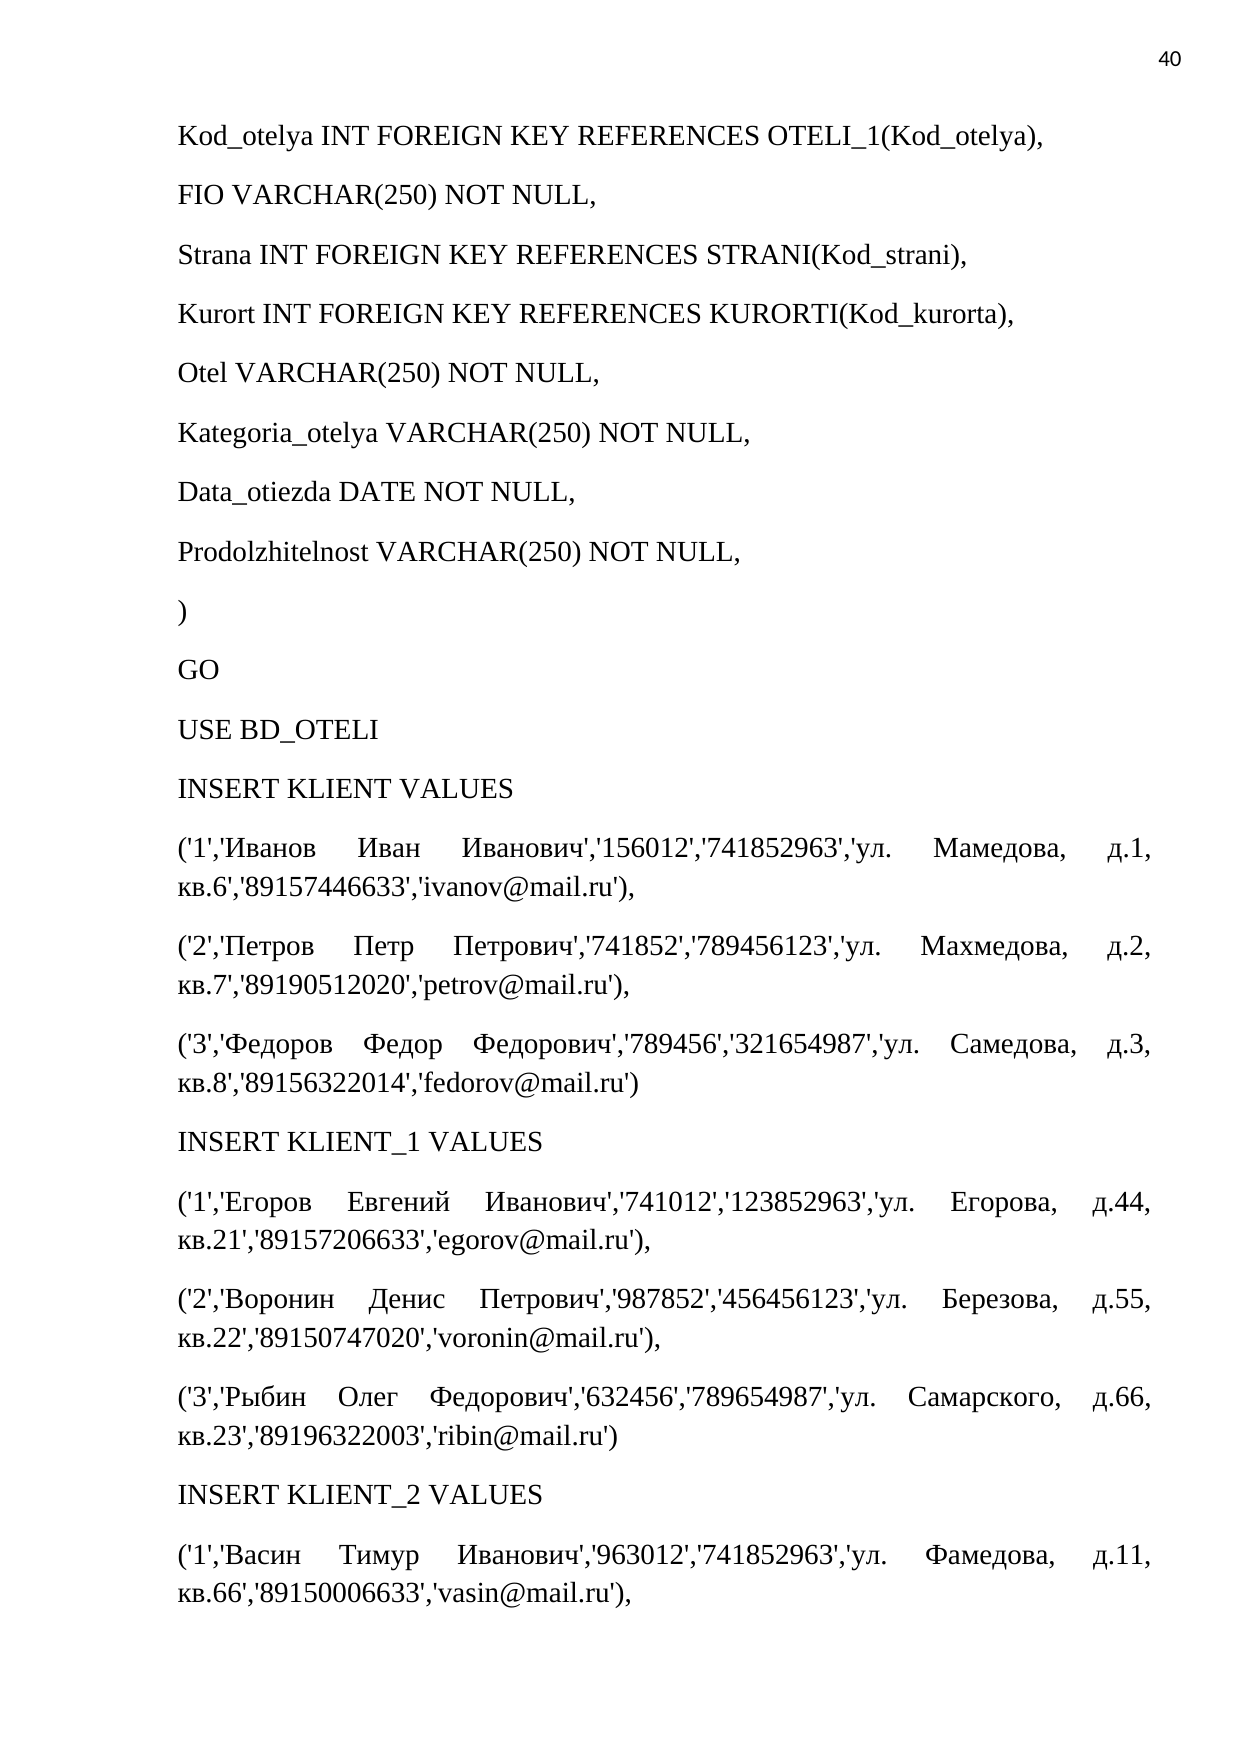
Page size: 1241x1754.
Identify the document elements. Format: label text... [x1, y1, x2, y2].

text ('3','Федоров Федор Федорович','789456','321654987','ул. Самедова, д.3, кв.8','89156322014','fedorov@mail.ru') [177, 1026, 1152, 1098]
text INSERT KLIENT VALUES [177, 771, 1152, 805]
text INSERT KLIENT_2 VALUES [177, 1477, 1152, 1511]
text FIO VARCHAR(250) NOT NULL, [177, 177, 1152, 211]
text Kategoria_otelya VARCHAR(250) NOT NULL, [177, 415, 1152, 448]
text ('3','Рыбин Олег Федорович','632456','789654987','ул. Самарского, д.66, кв.23','89196322003','ribin@mail.ru') [177, 1379, 1152, 1452]
text Otel VARCHAR(250) NOT NULL, [177, 356, 1152, 389]
text GO [177, 652, 1152, 686]
text Kod_otelya INT FOREIGN KEY REFERENCES OTELI_1(Kod_otelya), [177, 118, 1152, 152]
text ) [177, 593, 1152, 627]
text ('2','Воронин Денис Петрович','987852','456456123','ул. Березова, д.55, кв.22','89150747020','voronin@mail.ru'), [177, 1282, 1152, 1354]
text Prodolzhitelnost VARCHAR(250) NOT NULL, [177, 534, 1152, 567]
text Data_otiezda DATE NOT NULL, [177, 474, 1152, 508]
text ('2','Петров Петр Петрович','741852','789456123','ул. Махмедова, д.2, кв.7','89190512020','petrov@mail.ru'), [177, 928, 1152, 1001]
text ('1','Васин Тимур Иванович','963012','741852963','ул. Фамедова, д.11, кв.66','89150006633','vasin@mail.ru'), [177, 1537, 1152, 1609]
text Strana INT FOREIGN KEY REFERENCES STRANI(Kod_strani), [177, 237, 1152, 270]
text INSERT KLIENT_1 VALUES [177, 1124, 1152, 1158]
text Kurort INT FOREIGN KEY REFERENCES KURORTI(Kod_kurorta), [177, 296, 1152, 330]
text ('1','Иванов Иван Иванович','156012','741852963','ул. Мамедова, д.1, кв.6','89157446633','ivanov@mail.ru'), [177, 831, 1152, 903]
text ('1','Егоров Евгений Иванович','741012','123852963','ул. Егорова, д.44, кв.21','89157206633','egorov@mail.ru'), [177, 1184, 1152, 1256]
text USE BD_OTELI [177, 712, 1152, 745]
